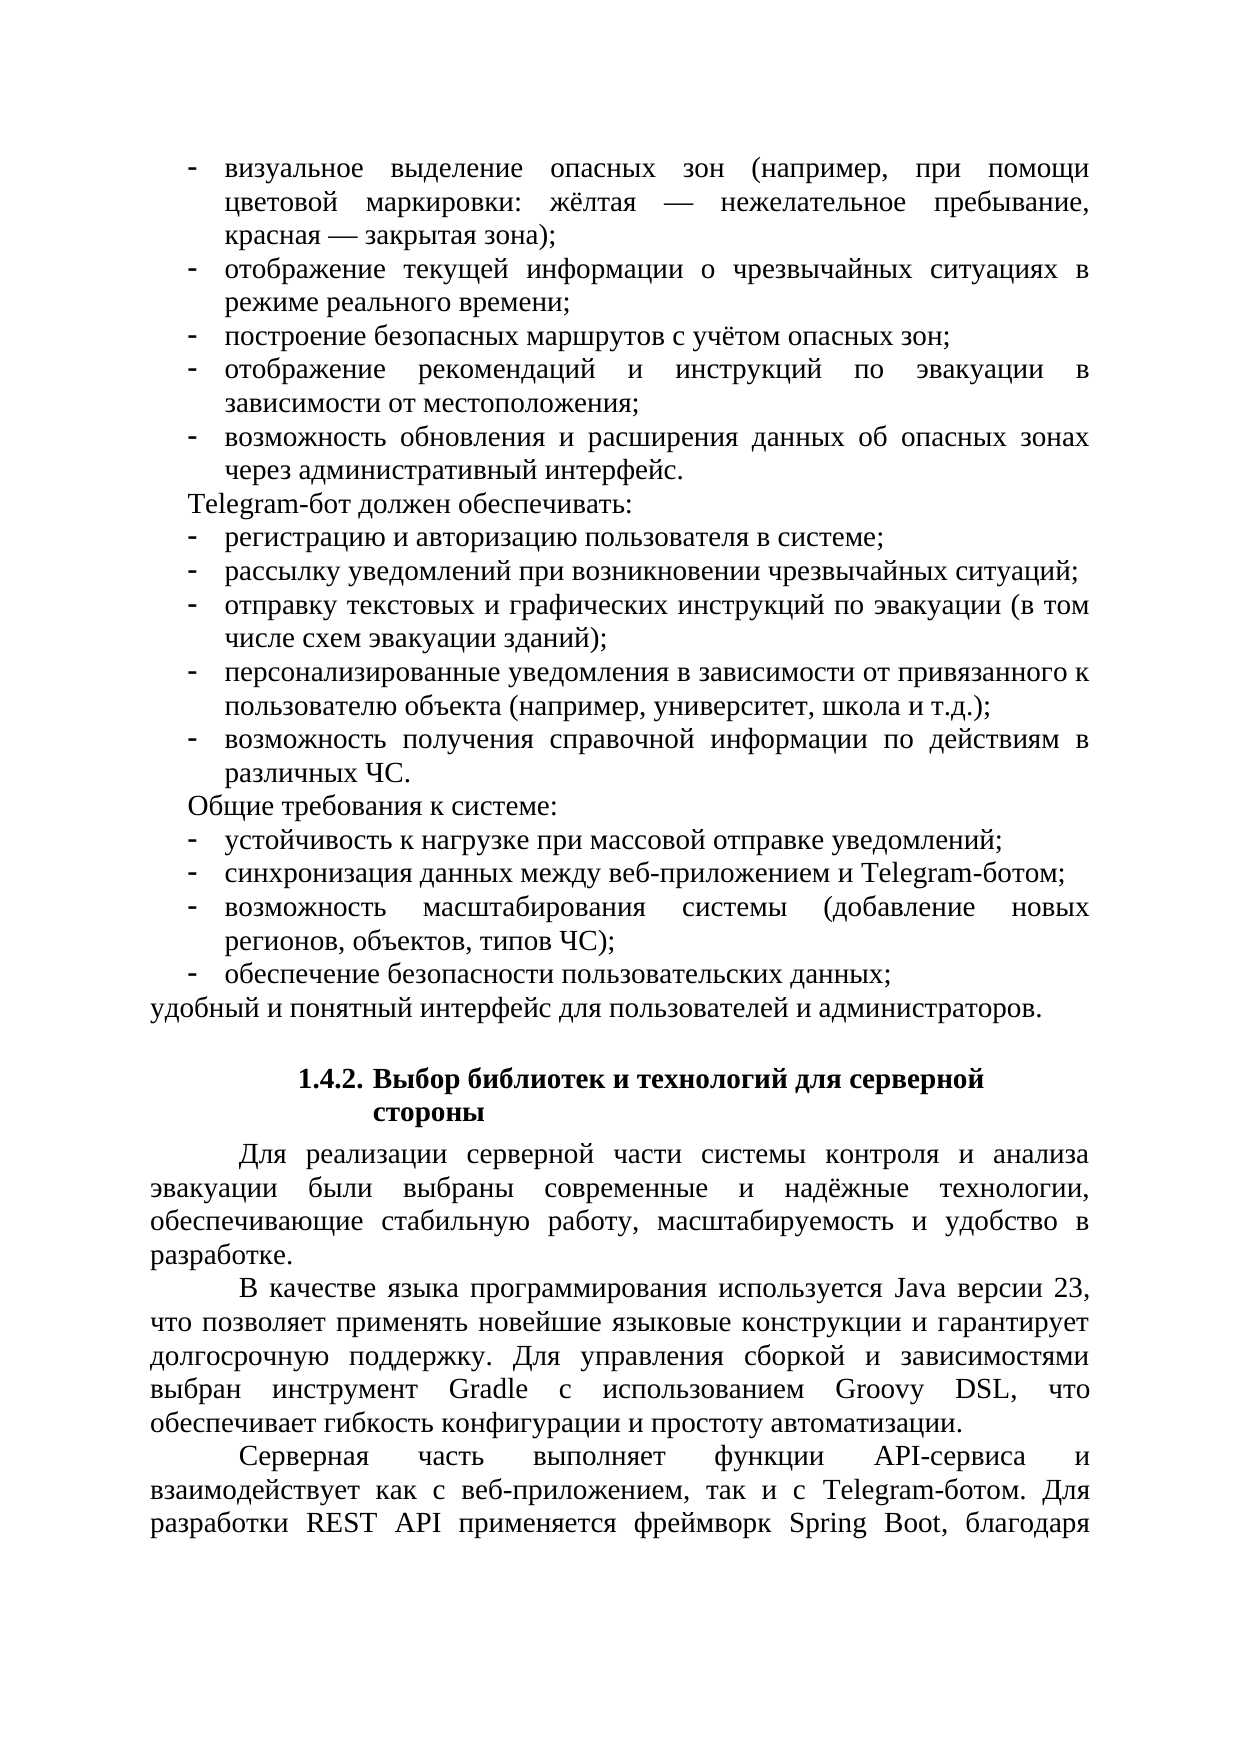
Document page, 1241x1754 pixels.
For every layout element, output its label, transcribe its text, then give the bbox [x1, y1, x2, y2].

list построение безопасных маршрутов с учётом опасных зон; [187, 318, 1090, 352]
list В качестве языка программирования используется Java версии 23, что позволяет применять новейшие языковые конструкции и гарантирует долгосрочную поддержку. Для управления сборкой и зависимостями выбран инструмент Gradle с использованием Groovy DSL, что обеспечивает гибкость конфигурации и простоту автоматизации. [150, 1271, 1090, 1438]
list синхронизация данных между веб-приложением и Telegram-ботом; [187, 856, 1090, 889]
list отображение текущей информации о чрезвычайных ситуациях в режиме реального времени; [187, 251, 1090, 318]
list устойчивость к нагрузке при массовой отправке уведомлений; [187, 822, 1090, 856]
list обеспечение безопасности пользовательских данных; [187, 956, 1090, 990]
list Telegram-бот должен обеспечивать: [187, 486, 1090, 519]
text удобный и понятный интерфейс для пользователей и администраторов. [150, 990, 1090, 1023]
list рассылку уведомлений при возникновении чрезвычайных ситуаций; [187, 553, 1090, 587]
list возможность масштабирования системы (добавление новых регионов, объектов, типов ЧС); [187, 889, 1090, 956]
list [150, 1438, 1090, 1539]
list регистрацию и авторизацию пользователя в системе; [187, 519, 1090, 553]
subtitle Выбор библиотек и технологий для серверной стороны [298, 1061, 1090, 1128]
list возможность обновления и расширения данных об опасных зонах через административный интерфейс. [187, 419, 1090, 486]
list возможность получения справочной информации по действиям в различных ЧС. [187, 721, 1090, 788]
list отображение рекомендаций и инструкций по эвакуации в зависимости от местоположения; [187, 352, 1090, 419]
list персонализированные уведомления в зависимости от привязанного к пользователю объекта (например, университет, школа и т.д.); [187, 654, 1090, 721]
list Общие требования к системе: [187, 788, 1090, 822]
list отправку текстовых и графических инструкций по эвакуации (в том числе схем эвакуации зданий); [187, 587, 1090, 654]
list Для реализации серверной части системы контроля и анализа эвакуации были выбраны современные и надёжные технологии, обеспечивающие стабильную работу, масштабируемость и удобство в разработке. [150, 1136, 1090, 1271]
list визуальное выделение опасных зон (например, при помощи цветовой маркировки: жёлтая — нежелательное пребывание, красная — закрытая зона); [187, 150, 1090, 251]
